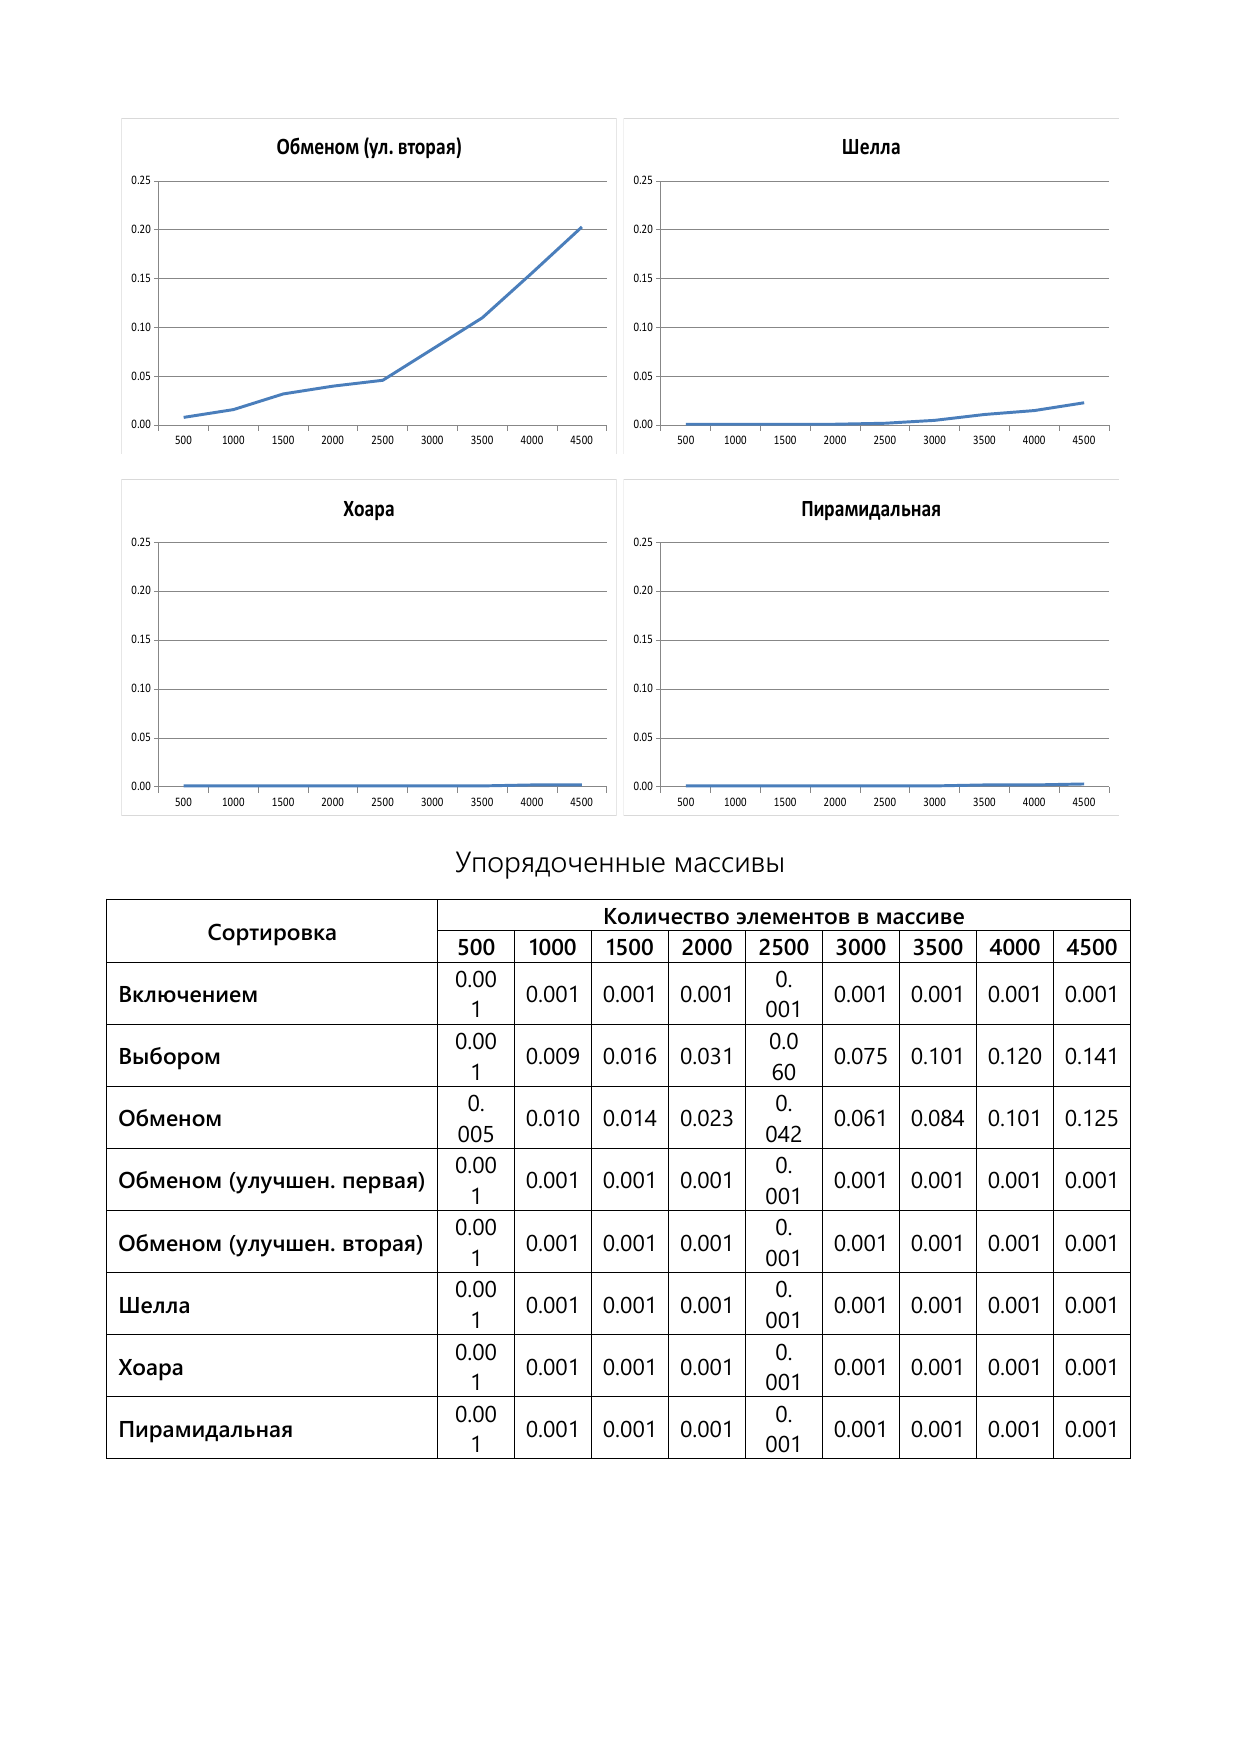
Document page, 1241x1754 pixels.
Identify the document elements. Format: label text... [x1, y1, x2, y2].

table_cell Пирамидальная [107, 1397, 437, 1458]
table_cell 0.001 [592, 1149, 668, 1210]
table_cell 0.001 [977, 1335, 1053, 1396]
table_cell 0.001 [823, 1335, 899, 1396]
table_cell 0.001 [746, 1335, 822, 1396]
table_cell 0.001 [438, 963, 514, 1024]
table_cell Включением [107, 963, 437, 1024]
table_cell 4500 [1054, 931, 1130, 962]
table_cell Обменом [107, 1087, 437, 1148]
table_cell 0.084 [900, 1087, 976, 1148]
table_cell 0.001 [900, 1273, 976, 1334]
table_header Сортировка [107, 900, 437, 962]
table_cell 0.023 [669, 1087, 745, 1148]
table_cell 0.001 [977, 1397, 1053, 1458]
table_cell 0.001 [592, 1335, 668, 1396]
table_cell 0.001 [900, 1211, 976, 1272]
table_cell 0.001 [515, 1211, 591, 1272]
table_cell 0.001 [592, 1397, 668, 1458]
table_cell 0.125 [1054, 1087, 1130, 1148]
table_cell 0.001 [438, 1335, 514, 1396]
table_cell 2500 [746, 931, 822, 962]
table_cell 0.001 [1054, 1211, 1130, 1272]
table_cell 0.001 [823, 963, 899, 1024]
table_cell 0.001 [592, 1273, 668, 1334]
table_cell 1000 [515, 931, 591, 962]
table_cell 0.061 [823, 1087, 899, 1148]
subtitle Упорядоченные массивы [118, 841, 1122, 880]
table_cell 0.060 [746, 1025, 822, 1086]
table_cell 0.001 [746, 1211, 822, 1272]
table_cell Шелла [107, 1273, 437, 1334]
table_cell 0.141 [1054, 1025, 1130, 1086]
table_cell 0.001 [669, 1273, 745, 1334]
table_cell 0.001 [746, 1149, 822, 1210]
table_cell 0.001 [746, 1397, 822, 1458]
table_cell 0.001 [669, 1149, 745, 1210]
table_cell 0.001 [900, 963, 976, 1024]
table_cell 0.001 [438, 1211, 514, 1272]
table_cell 0.001 [669, 1335, 745, 1396]
table_cell 0.016 [592, 1025, 668, 1086]
table_cell 0.001 [823, 1211, 899, 1272]
table_cell 0.101 [977, 1087, 1053, 1148]
table_cell 0.009 [515, 1025, 591, 1086]
table_cell 0.001 [746, 1273, 822, 1334]
table_cell 1500 [592, 931, 668, 962]
table_cell 0.001 [823, 1273, 899, 1334]
table_cell 0.001 [746, 963, 822, 1024]
table_cell 0.031 [669, 1025, 745, 1086]
table_cell 0.001 [438, 1397, 514, 1458]
table_cell 0.001 [438, 1025, 514, 1086]
table_cell 0.001 [977, 1149, 1053, 1210]
table_cell 0.010 [515, 1087, 591, 1148]
table_cell 0.001 [823, 1149, 899, 1210]
table_cell 500 [438, 931, 514, 962]
table_cell 3000 [823, 931, 899, 962]
table_header Количество элементов в массиве [438, 900, 1130, 930]
table_cell 2000 [669, 931, 745, 962]
table_cell Выбором [107, 1025, 437, 1086]
table_cell 0.001 [900, 1335, 976, 1396]
table_cell 0.001 [438, 1149, 514, 1210]
table_cell 0.101 [900, 1025, 976, 1086]
table_cell 0.001 [515, 963, 591, 1024]
table_cell 0.120 [977, 1025, 1053, 1086]
table_cell Обменом (улучшен. вторая) [107, 1211, 437, 1272]
table_cell 0.001 [1054, 1273, 1130, 1334]
table_cell 0.001 [977, 1211, 1053, 1272]
table_cell 0.001 [438, 1273, 514, 1334]
table_cell 0.075 [823, 1025, 899, 1086]
table_cell 0.001 [515, 1397, 591, 1458]
table_cell 4000 [977, 931, 1053, 962]
table_cell 0.001 [592, 963, 668, 1024]
table_cell 0.001 [515, 1273, 591, 1334]
table_cell 0.001 [669, 1397, 745, 1458]
table_cell 0.001 [1054, 963, 1130, 1024]
table_cell 0.001 [1054, 1335, 1130, 1396]
table_cell 0.001 [900, 1149, 976, 1210]
table_cell 0.001 [515, 1149, 591, 1210]
table_cell 3500 [900, 931, 976, 962]
table_cell Обменом (улучшен. первая) [107, 1149, 437, 1210]
table_cell 0.001 [592, 1211, 668, 1272]
table_cell 0.001 [515, 1335, 591, 1396]
table_cell 0.001 [977, 963, 1053, 1024]
table_cell 0.042 [746, 1087, 822, 1148]
table_cell 0.001 [977, 1273, 1053, 1334]
table_cell Хоара [107, 1335, 437, 1396]
table_cell 0.001 [669, 963, 745, 1024]
table_cell 0.014 [592, 1087, 668, 1148]
table_cell 0.001 [1054, 1149, 1130, 1210]
table_cell 0.005 [438, 1087, 514, 1148]
table_cell 0.001 [1054, 1397, 1130, 1458]
table_cell 0.001 [900, 1397, 976, 1458]
table_cell 0.001 [823, 1397, 899, 1458]
table_cell 0.001 [669, 1211, 745, 1272]
